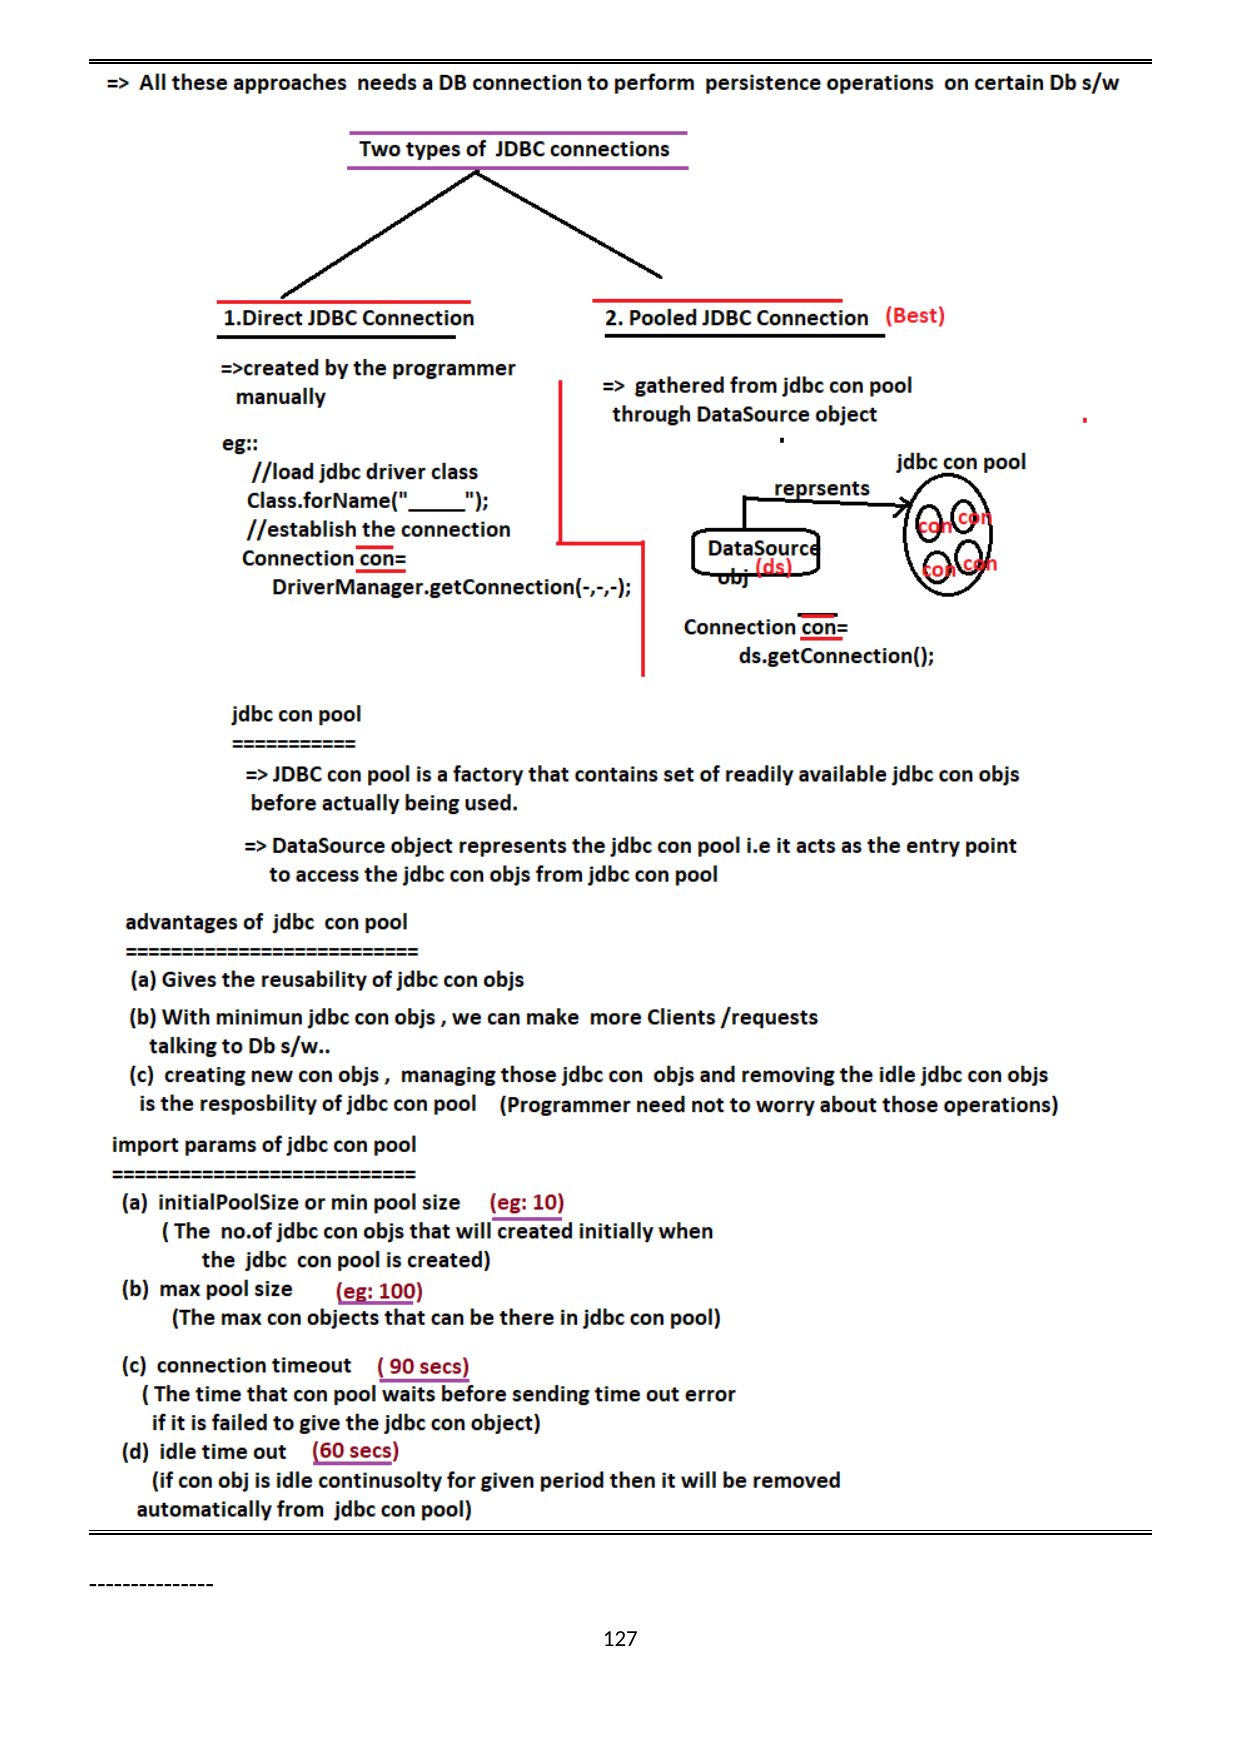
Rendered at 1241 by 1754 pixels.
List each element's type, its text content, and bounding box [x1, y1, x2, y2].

picture [88, 694, 1100, 1126]
picture [88, 1127, 890, 1528]
picture [88, 65, 1152, 692]
text --------------- [89, 1568, 1152, 1596]
